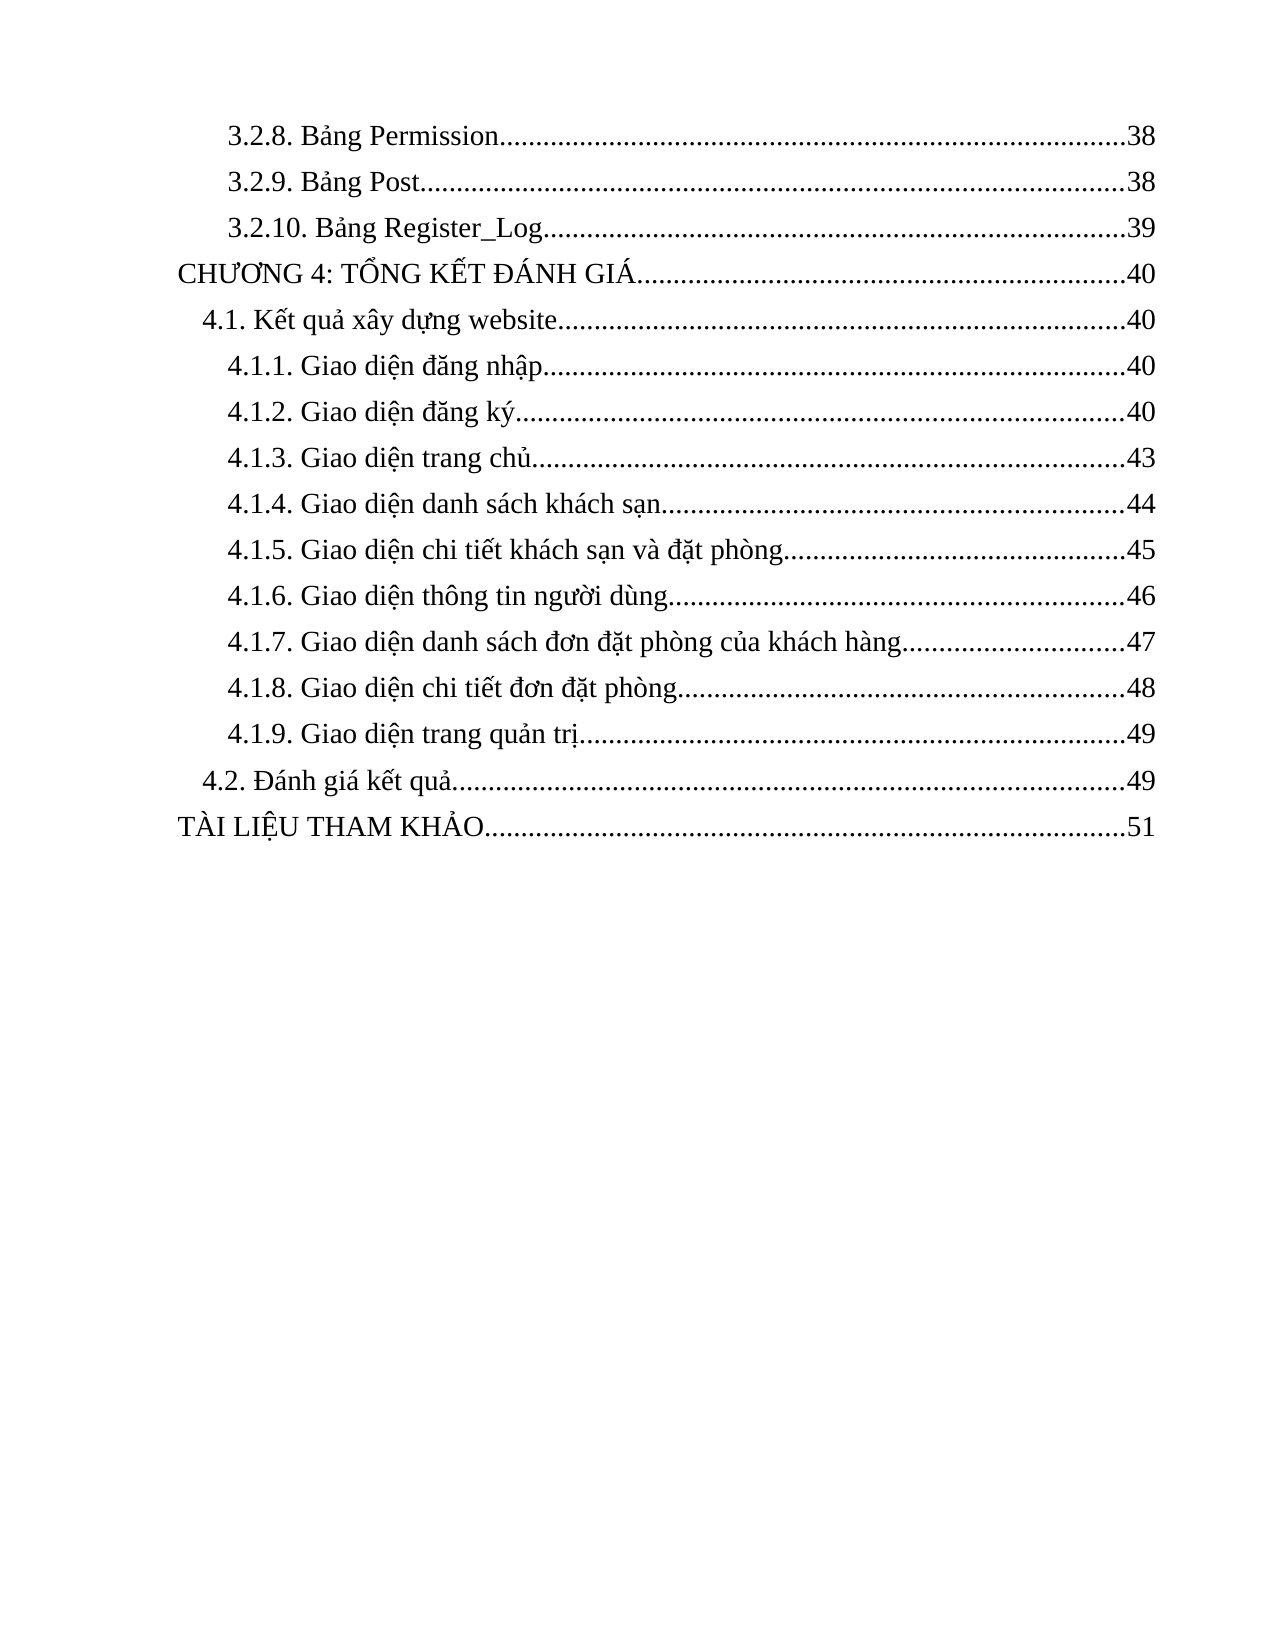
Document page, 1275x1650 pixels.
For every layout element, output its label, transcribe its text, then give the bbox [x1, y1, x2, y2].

text 4.1.7. Giao diện danh sách đơn đặt phòng của khách hàng. 47 [227, 624, 1157, 658]
text TÀI LIỆU THAM KHẢO 51 [177, 809, 1157, 842]
text 3.2.9. Bảng Post. 38 [227, 164, 1157, 198]
text 4.1.3. Giao diện trang chủ. 43 [227, 440, 1157, 474]
text 4.2. Đánh giá kết quả 49 [202, 763, 1157, 796]
text 4.1. Kết quả xây dựng website. 40 [202, 302, 1157, 336]
text 4.1.1. Giao diện đăng nhập. 40 [227, 348, 1157, 382]
text 4.1.4. Giao diện danh sách khách sạn. 44 [227, 486, 1157, 520]
text 4.1.6. Giao diện thông tin người dùng. 46 [227, 578, 1157, 612]
text 3.2.8. Bảng Permission. 38 [227, 118, 1157, 152]
text 4.1.9. Giao diện trang quản trị 49 [227, 717, 1157, 750]
text CHƯƠNG 4: TỔNG KẾT ĐÁNH GIÁ 40 [177, 256, 1157, 290]
text 4.1.2. Giao diện đăng ký. 40 [227, 394, 1157, 428]
text 4.1.5. Giao diện chi tiết khách sạn và đặt phòng. 45 [227, 532, 1157, 566]
text 4.1.8. Giao diện chi tiết đơn đặt phòng 48 [227, 671, 1157, 704]
text 3.2.10. Bảng Register_Log. 39 [227, 210, 1157, 244]
